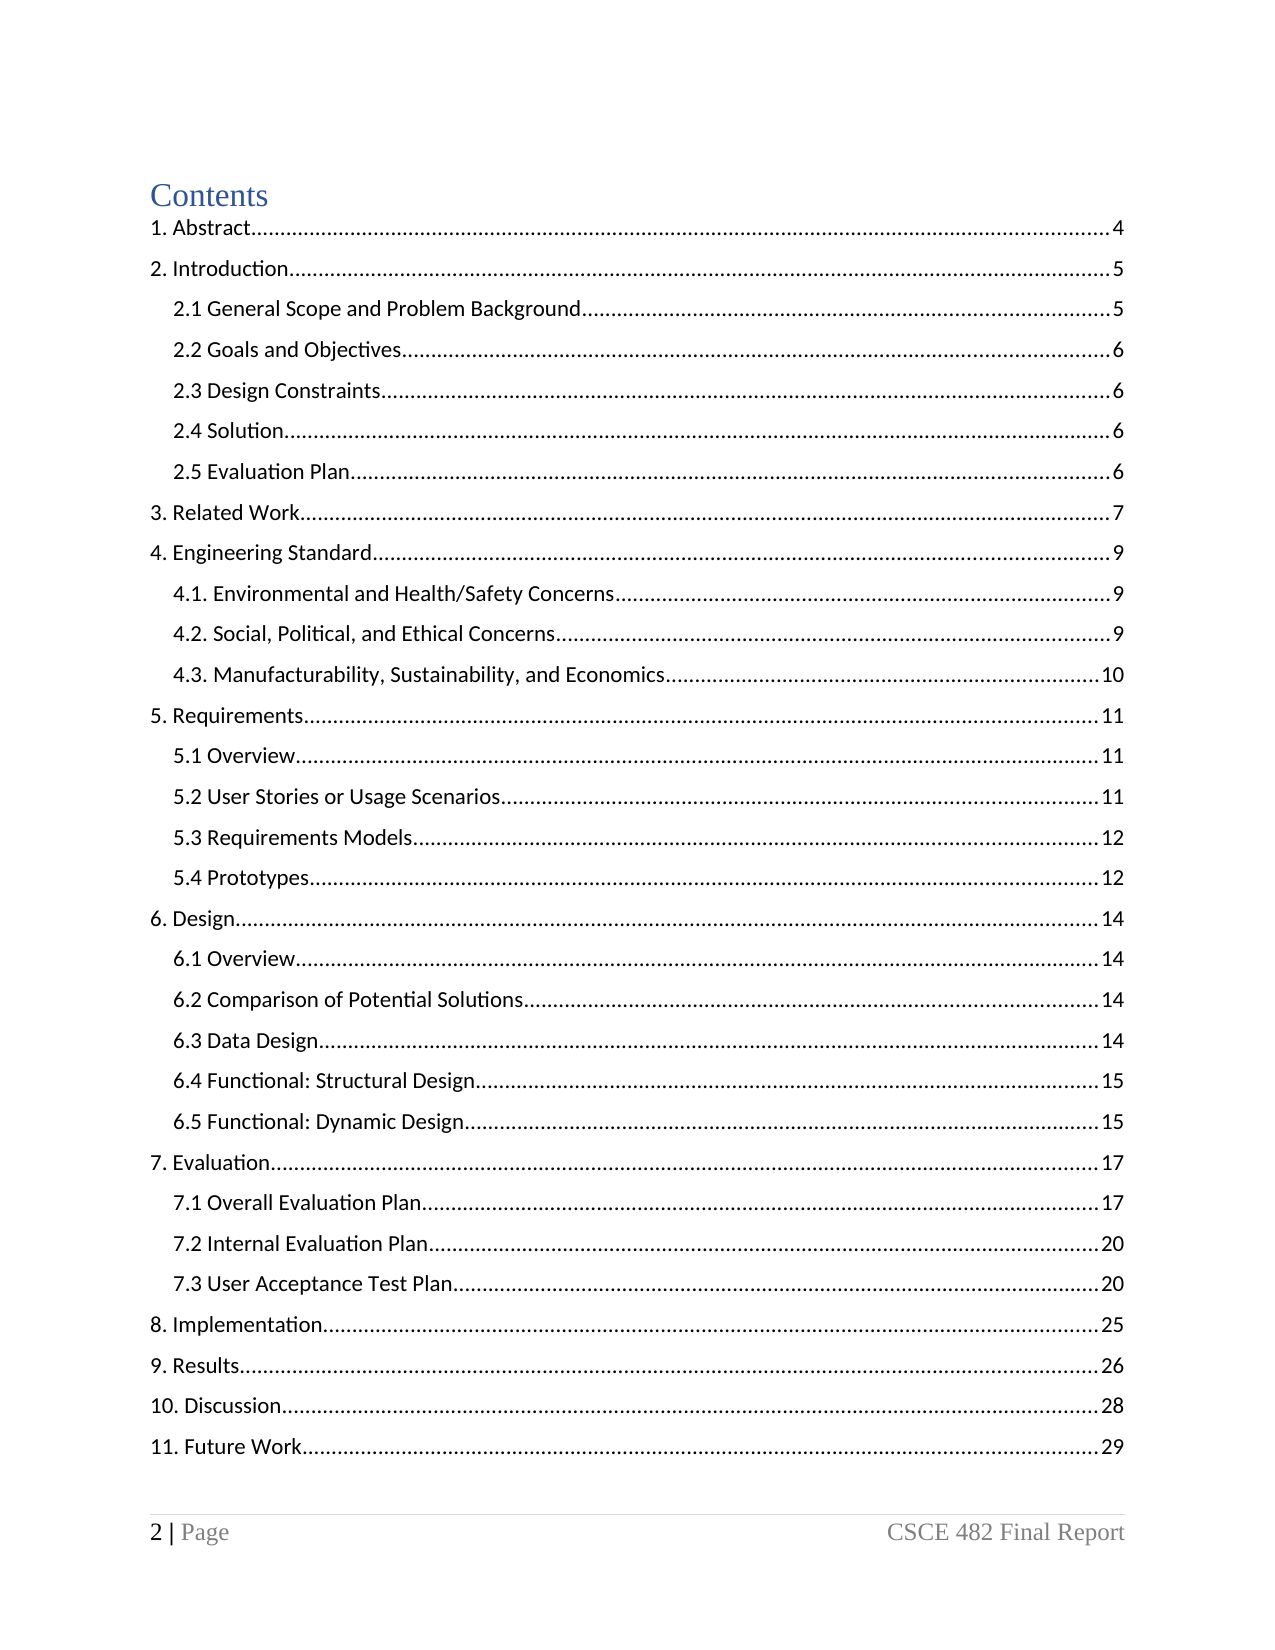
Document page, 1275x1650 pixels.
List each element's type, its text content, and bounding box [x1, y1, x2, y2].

text Contents [150, 175, 1125, 213]
